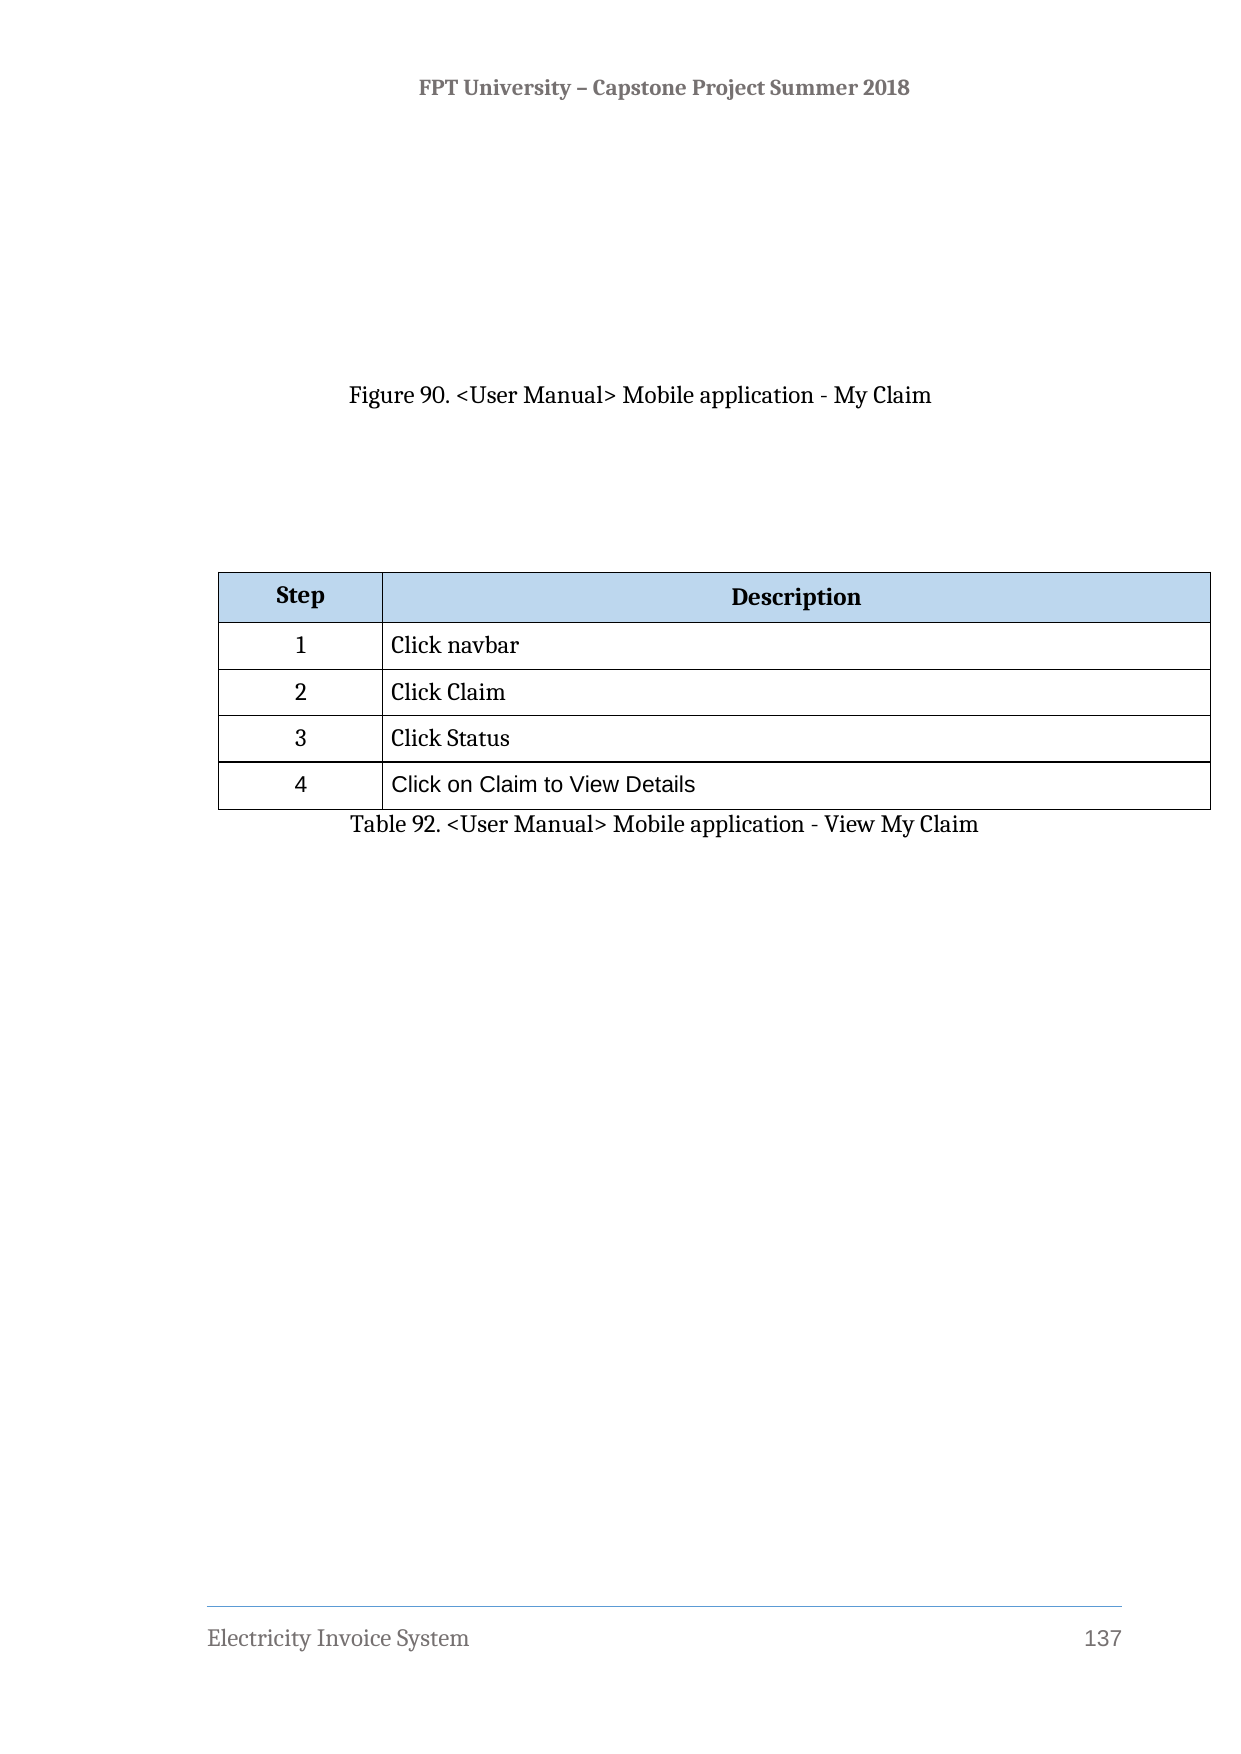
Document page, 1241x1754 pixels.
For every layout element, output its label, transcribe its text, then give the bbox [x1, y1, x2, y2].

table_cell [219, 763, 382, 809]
text Table 92. <User Manual> Mobile application - View My Claim [207, 810, 1122, 839]
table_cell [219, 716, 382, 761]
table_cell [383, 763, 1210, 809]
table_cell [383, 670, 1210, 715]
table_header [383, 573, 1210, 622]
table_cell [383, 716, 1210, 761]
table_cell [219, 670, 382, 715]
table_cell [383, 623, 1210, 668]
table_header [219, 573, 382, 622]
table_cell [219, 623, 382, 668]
